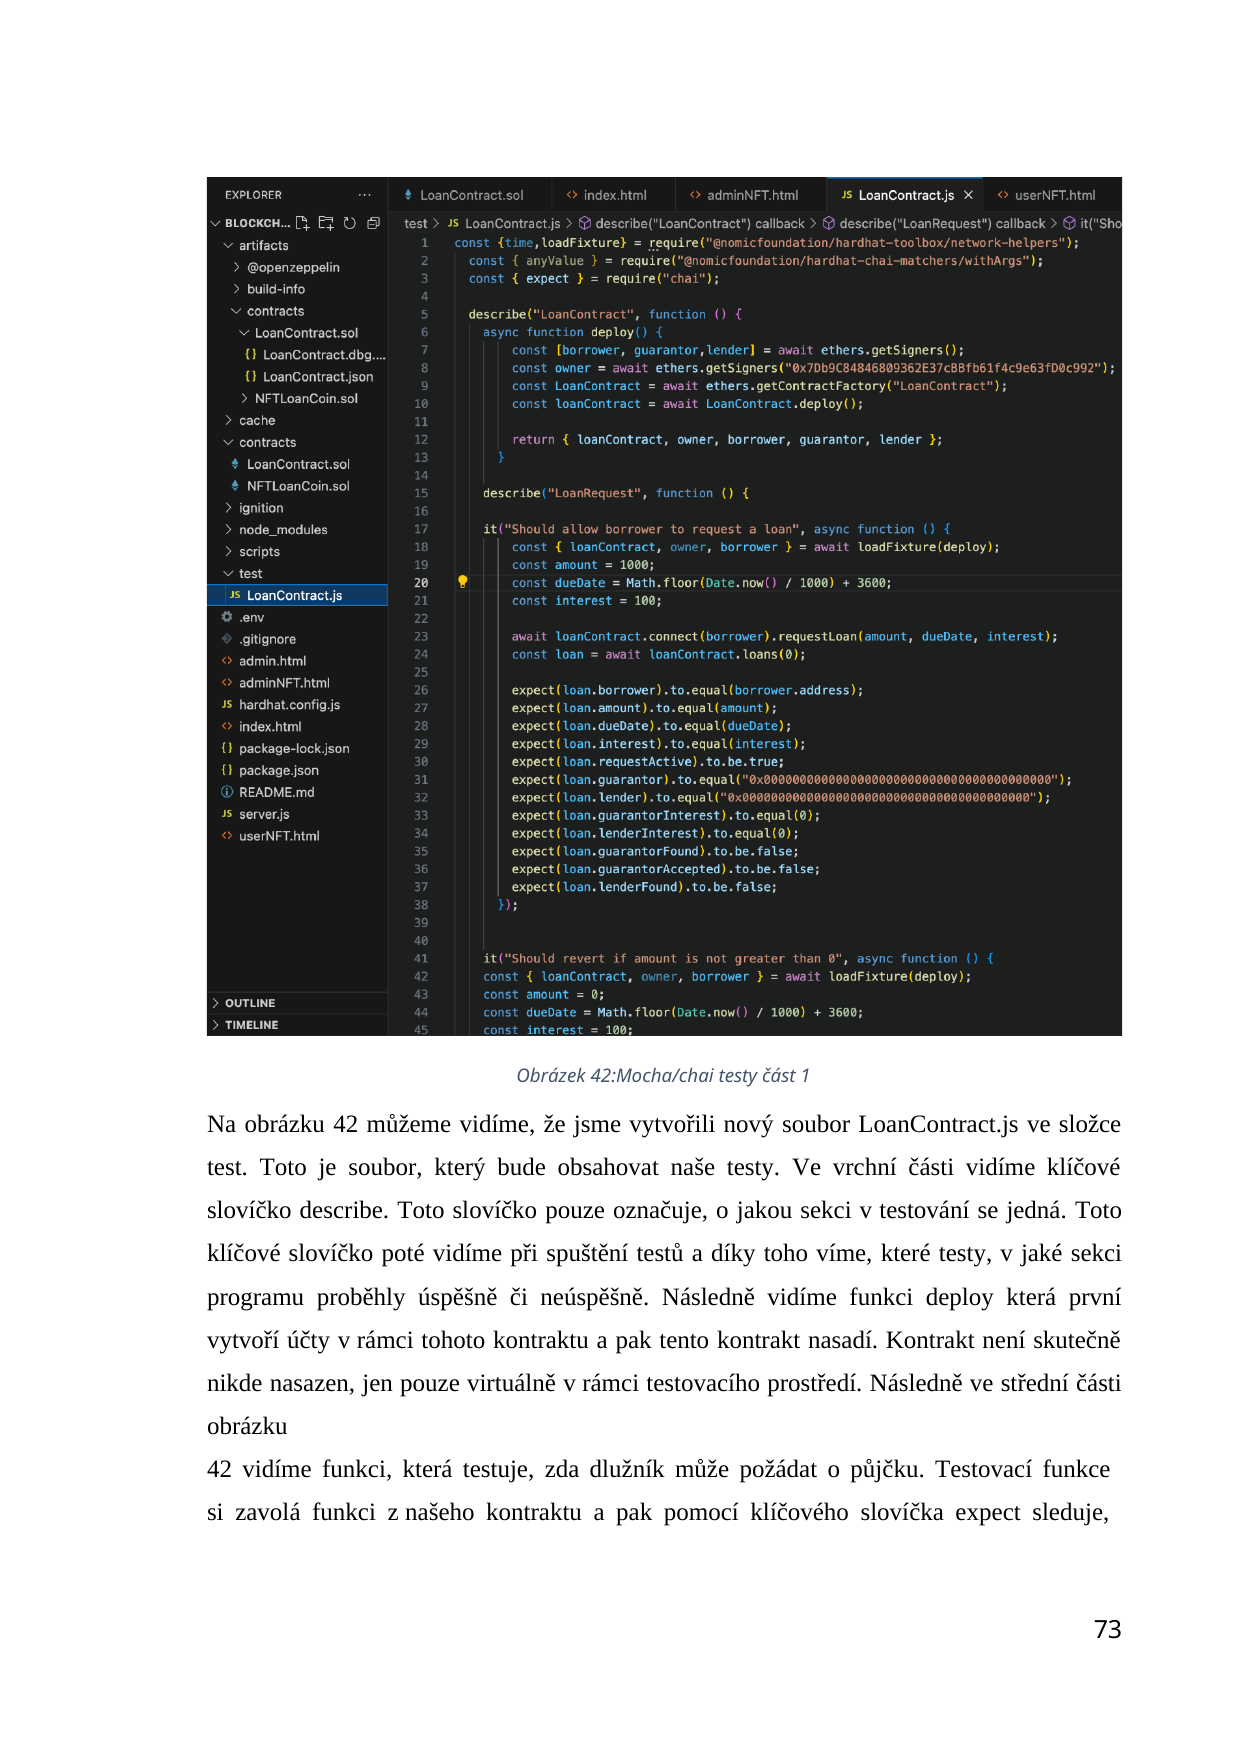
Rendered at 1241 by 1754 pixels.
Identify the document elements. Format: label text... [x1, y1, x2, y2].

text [207, 1109, 1122, 1526]
text Obrázek 42:Mocha/chai testy část 1 [207, 1063, 1122, 1088]
picture [206, 177, 1123, 1036]
